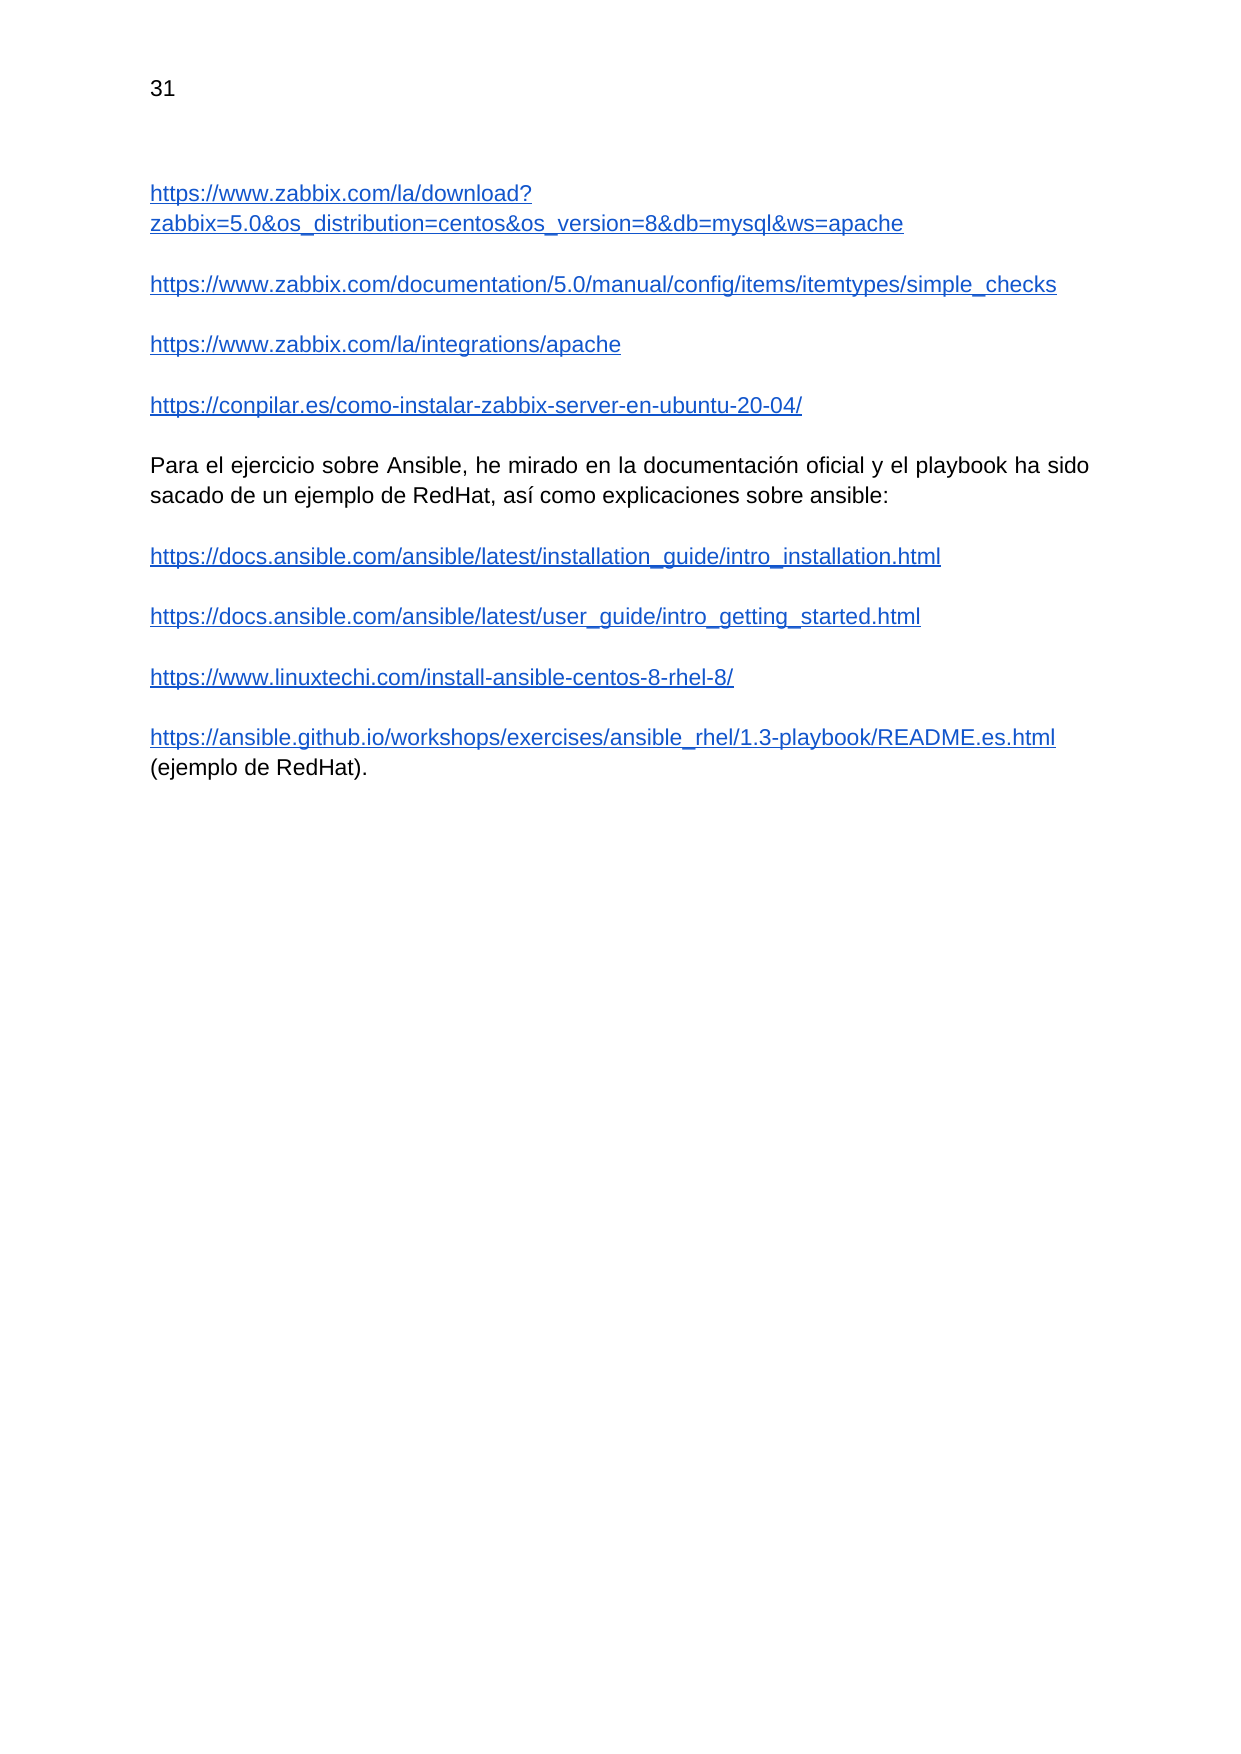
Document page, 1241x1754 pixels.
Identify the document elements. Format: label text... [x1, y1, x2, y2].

text https://docs.ansible.com/ansible/latest/installation_guide/intro_installation.html [150, 543, 1090, 569]
text https://www.zabbix.com/documentation/5.0/manual/config/items/itemtypes/simple_checks [150, 271, 1090, 297]
text Para el ejercicio sobre Ansible, he mirado en la documentación oficial y el playbook ha sido sacado de un ejemplo de RedHat, así como explicaciones sobre ansible: [150, 452, 1090, 509]
text https://www.linuxtechi.com/install-ansible-centos-8-rhel-8/ [150, 663, 1090, 690]
text https://www.zabbix.com/la/download?zabbix=5.0&os_distribution=centos&os_version=8&db=mysql&ws=apache [150, 180, 1090, 237]
text https://www.zabbix.com/la/integrations/apache [150, 331, 1090, 358]
text https://docs.ansible.com/ansible/latest/user_guide/intro_getting_started.html [150, 603, 1090, 629]
text https://ansible.github.io/workshops/exercises/ansible_rhel/1.3-playbook/README.es.html (ejemplo de RedHat). [150, 724, 1090, 781]
text https://conpilar.es/como-instalar-zabbix-server-en-ubuntu-20-04/ [150, 392, 1090, 418]
